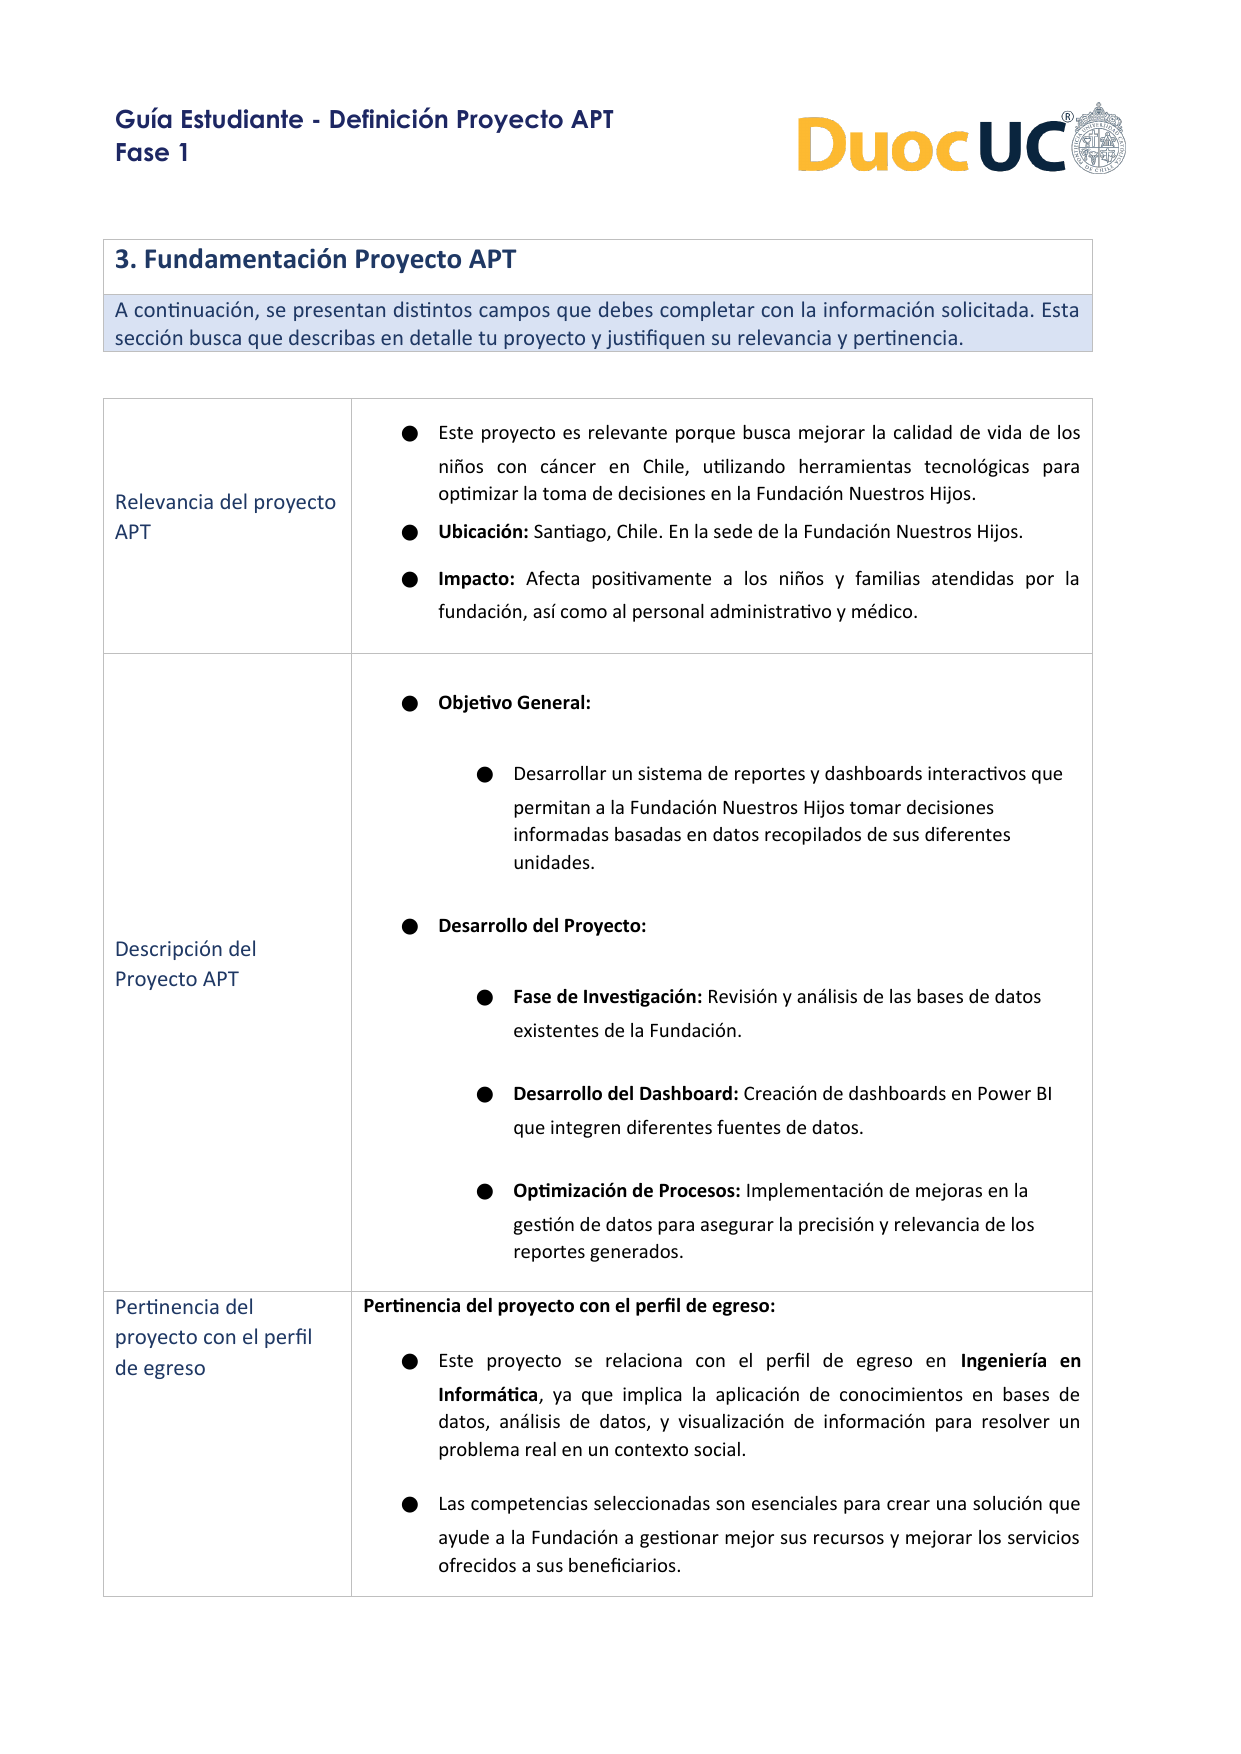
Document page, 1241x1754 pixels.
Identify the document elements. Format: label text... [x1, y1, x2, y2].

table_cell Descripción del Proyecto APT [104, 654, 351, 1291]
table_cell A continuación, se presentan distintos campos que debes completar con la información solicitada. Esta sección busca que describas en detalle tu proyecto y justifiquen su relevancia y pertinencia. [104, 295, 1092, 351]
table_cell Pertinencia del proyecto con el perfil de egreso [104, 1292, 351, 1596]
table_header Este proyecto es relevante porque busca mejorar la calidad de vida de los niños con cáncer en Chile, utilizando herramientas tecnológicas para optimizar la toma de decisiones en la Fundación Nuestros Hijos. Ubicación: Santiago, Chile. En la sede de la Fundación Nuestros Hijos. Impacto: Afecta positivamente a los niños y familias atendidas por la fundación, así como al personal administrativo y médico. [352, 399, 1092, 652]
table_header Relevancia del proyecto APT [104, 399, 351, 652]
table_header 3. Fundamentación Proyecto APT [104, 240, 1092, 294]
table_cell Objetivo General: Desarrollar un sistema de reportes y dashboards interactivos que permitan a la Fundación Nuestros Hijos tomar decisiones informadas basadas en datos recopilados de sus diferentes unidades. Desarrollo del Proyecto: Fase de Investigación: Revisión y análisis de las bases de datos existentes de la Fundación. Desarrollo del Dashboard: Creación de dashboards en Power BI que integren diferentes fuentes de datos. Optimización de Procesos: Implementación de mejoras en la gestión de datos para asegurar la precisión y relevancia de los reportes generados. [352, 654, 1092, 1291]
picture [798, 102, 1126, 174]
